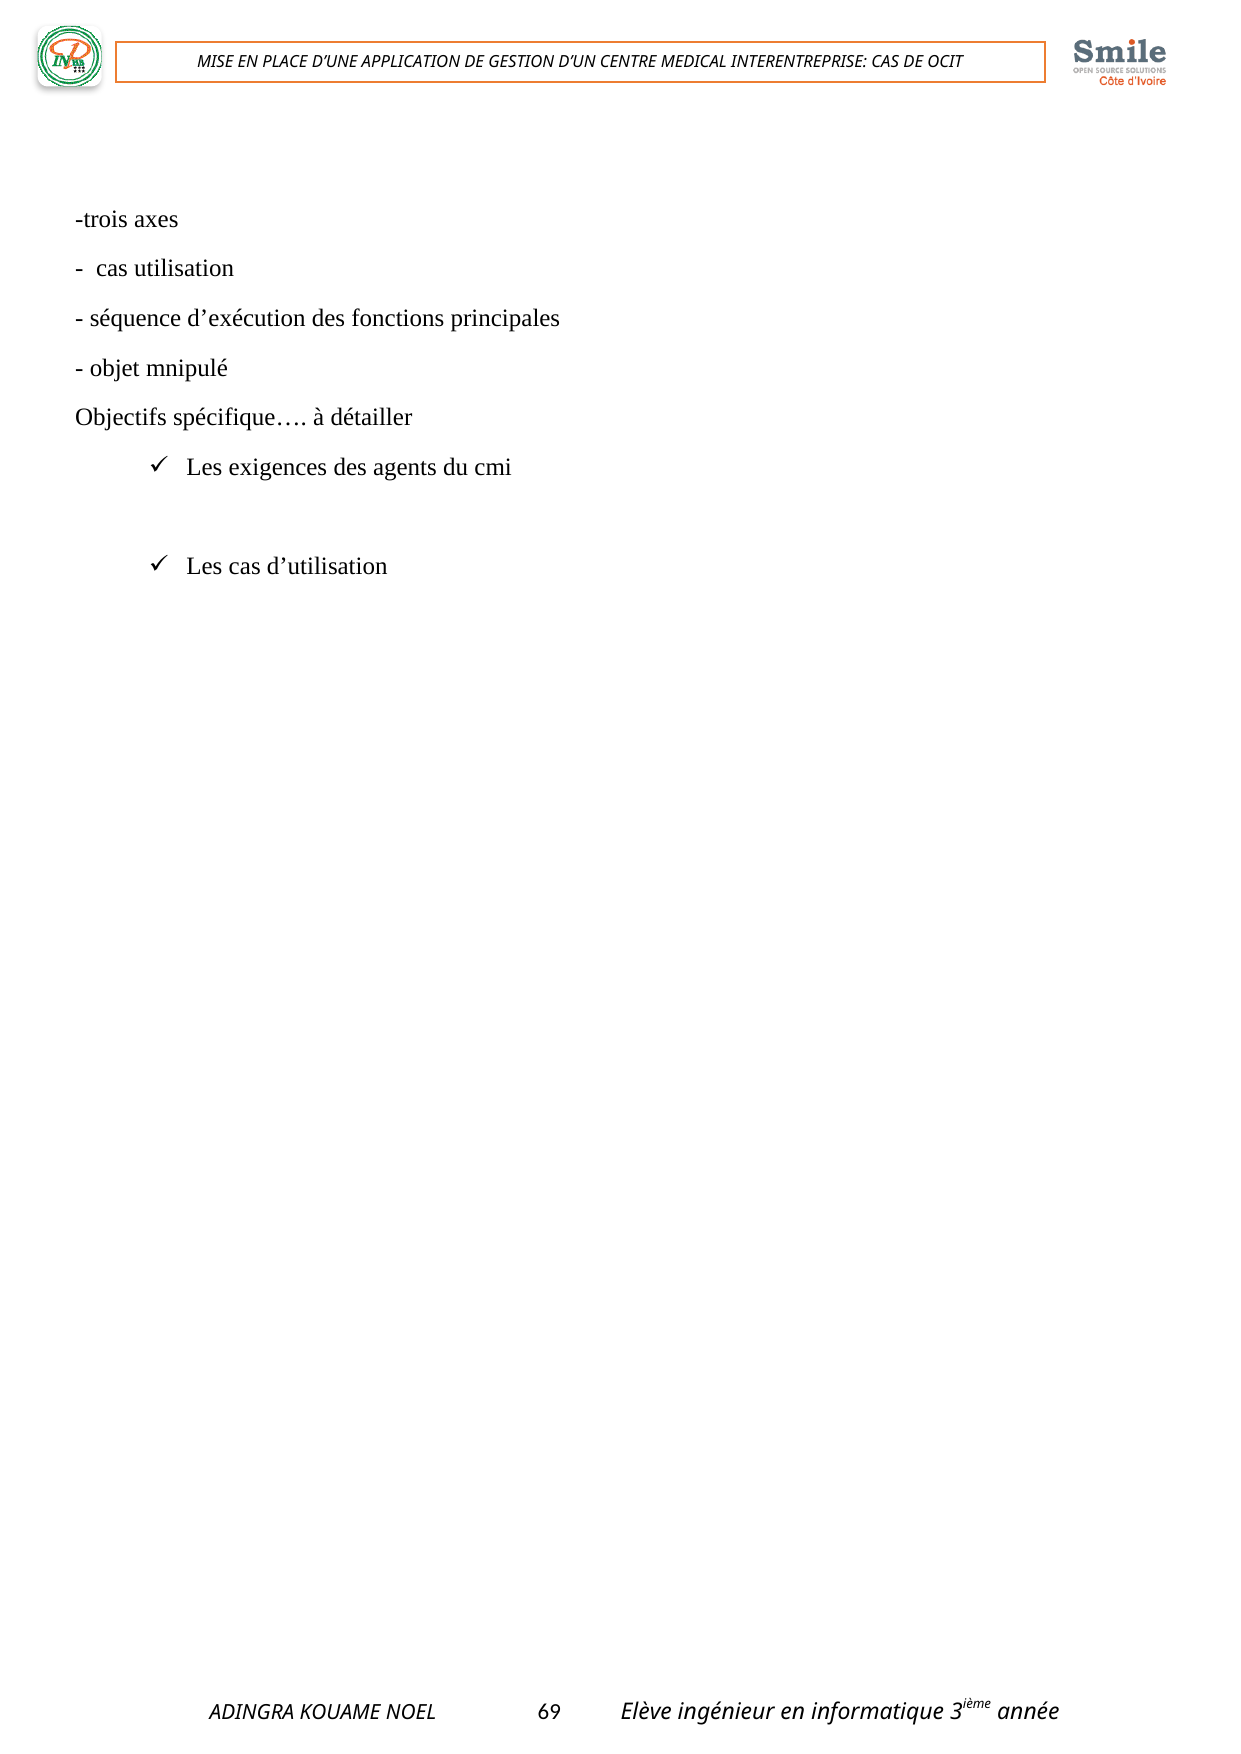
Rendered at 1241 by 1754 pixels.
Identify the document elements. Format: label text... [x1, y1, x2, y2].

text - objet mnipulé [75, 353, 1165, 381]
text -trois axes [75, 204, 1165, 233]
text - cas utilisation [75, 253, 1165, 282]
list Les cas d’utilisation [149, 551, 1165, 580]
list Les exigences des agents du cmi [149, 452, 1165, 481]
text Objectifs spécifique…. à détailler [75, 402, 1165, 431]
picture [1072, 37, 1167, 86]
text - séquence d’exécution des fonctions principales [75, 303, 1165, 332]
